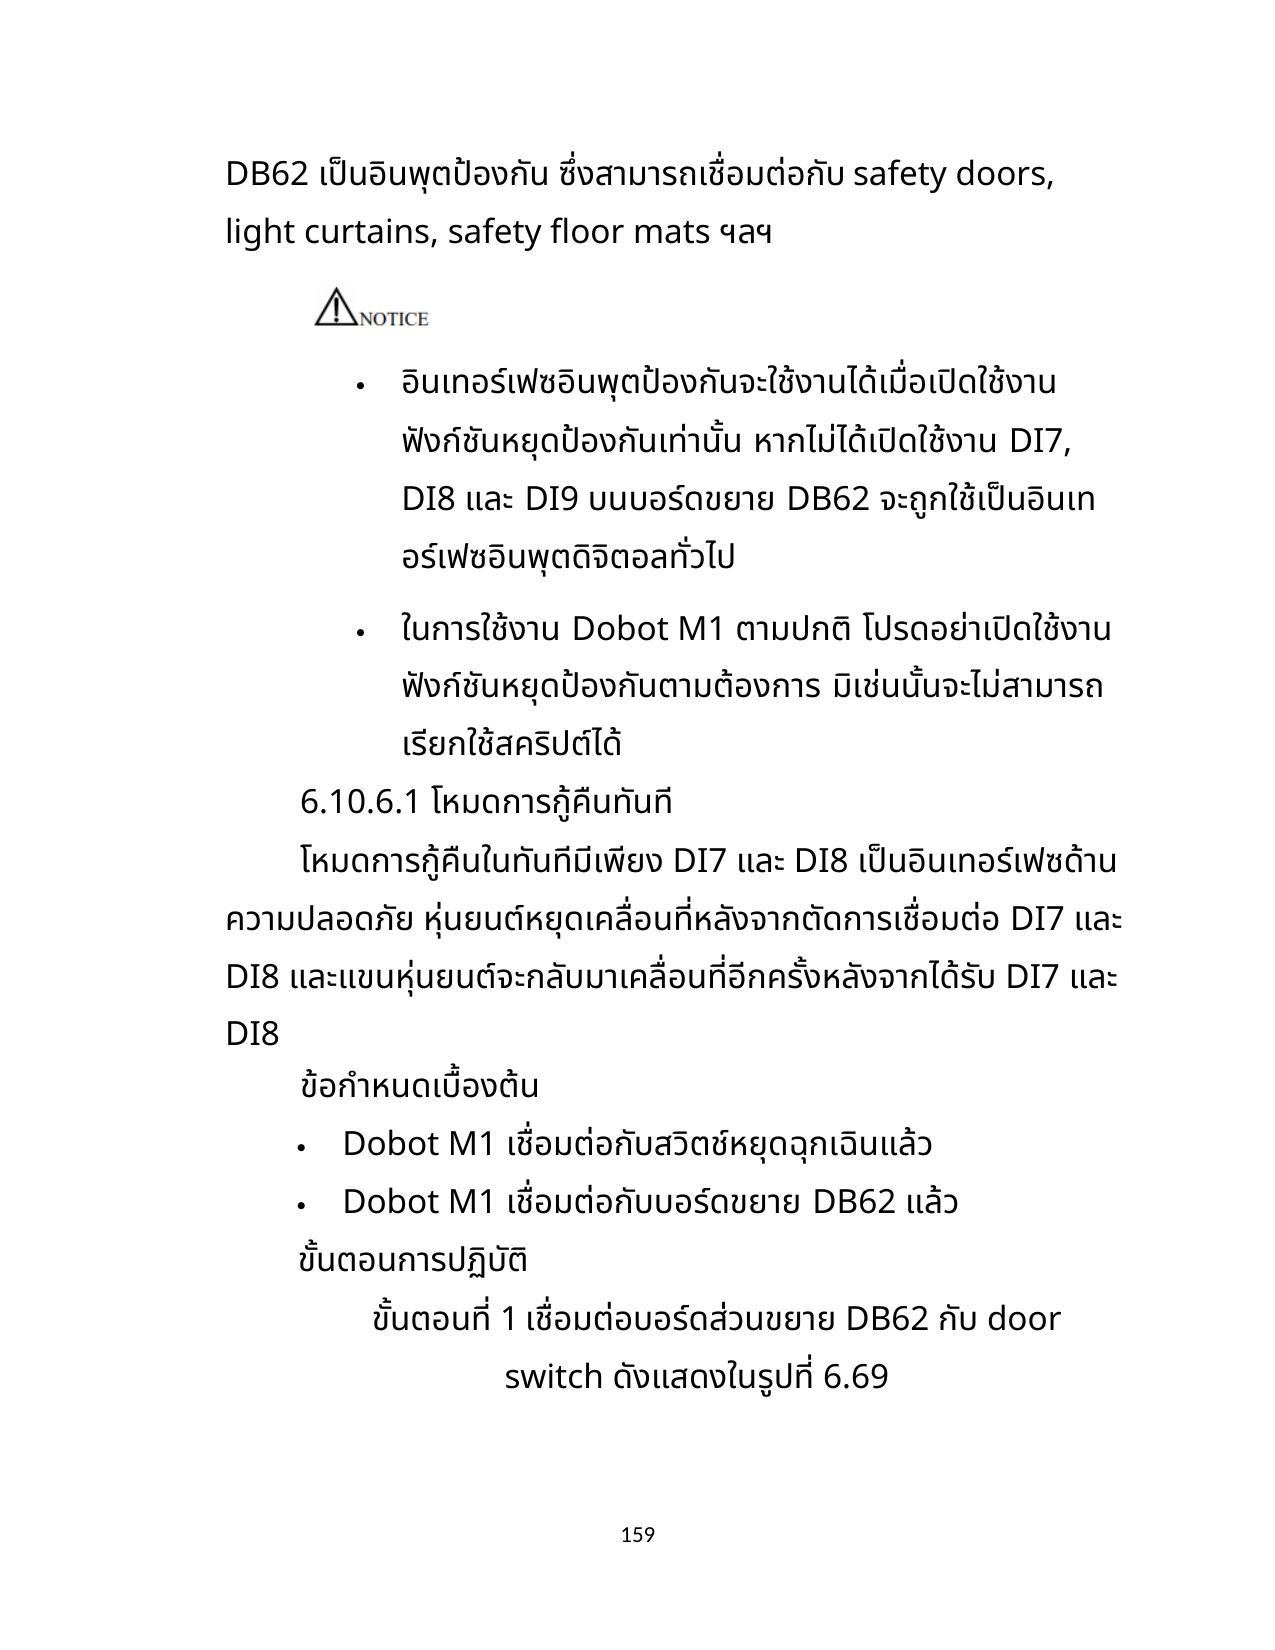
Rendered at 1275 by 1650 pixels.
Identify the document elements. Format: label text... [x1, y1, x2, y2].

list ในการใช้งาน Dobot M1 ตามปกติ โปรดอย่าเปิดใช้งานฟังก์ชันหยุดป้องกันตามต้องการ มิเช่นนั้นจะไม่สามารถเรียกใช้สคริปต์ได้ [357, 604, 1125, 771]
picture [312, 282, 451, 341]
text ขั้นตอนที่ 1 เชื่อมต่อบอร์ดส่วนขยาย DB62 กับ door switch ดังแสดงในรูปที่ 6.69 [372, 1294, 1125, 1403]
text 6.10.6.1 โหมดการกู้คืนทันที [225, 778, 1125, 829]
list Dobot M1 เชื่อมต่อกับบอร์ดขยาย DB62 แล้ว [298, 1178, 1125, 1229]
subtitle ขั้นตอนการปฏิบัติ [223, 1236, 1125, 1287]
subtitle ข้อกำหนดเบื้องต้น [225, 1062, 1125, 1113]
list Dobot M1 เชื่อมต่อกับสวิตช์หยุดฉุกเฉินแล้ว [298, 1120, 1125, 1171]
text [225, 150, 1125, 259]
list อินเทอร์เฟซอินพุตป้องกันจะใช้งานได้เมื่อเปิดใช้งานฟังก์ชันหยุดป้องกันเท่านั้น หากไม่ได้เปิดใช้งาน DI7, DI8 และ DI9 บนบอร์ดขยาย DB62 จะถูกใช้เป็นอินเทอร์เฟซอินพุตดิจิตอลทั่วไป [357, 358, 1125, 583]
text โหมดการกู้คืนในทันทีมีเพียง DI7 และ DI8 เป็นอินเทอร์เฟซด้านความปลอดภัย หุ่นยนต์หยุดเคลื่อนที่หลังจากตัดการเชื่อมต่อ DI7 และ DI8 และแขนหุ่นยนต์จะกลับมาเคลื่อนที่อีกครั้งหลังจากได้รับ DI7 และ DI8 [225, 836, 1125, 1056]
